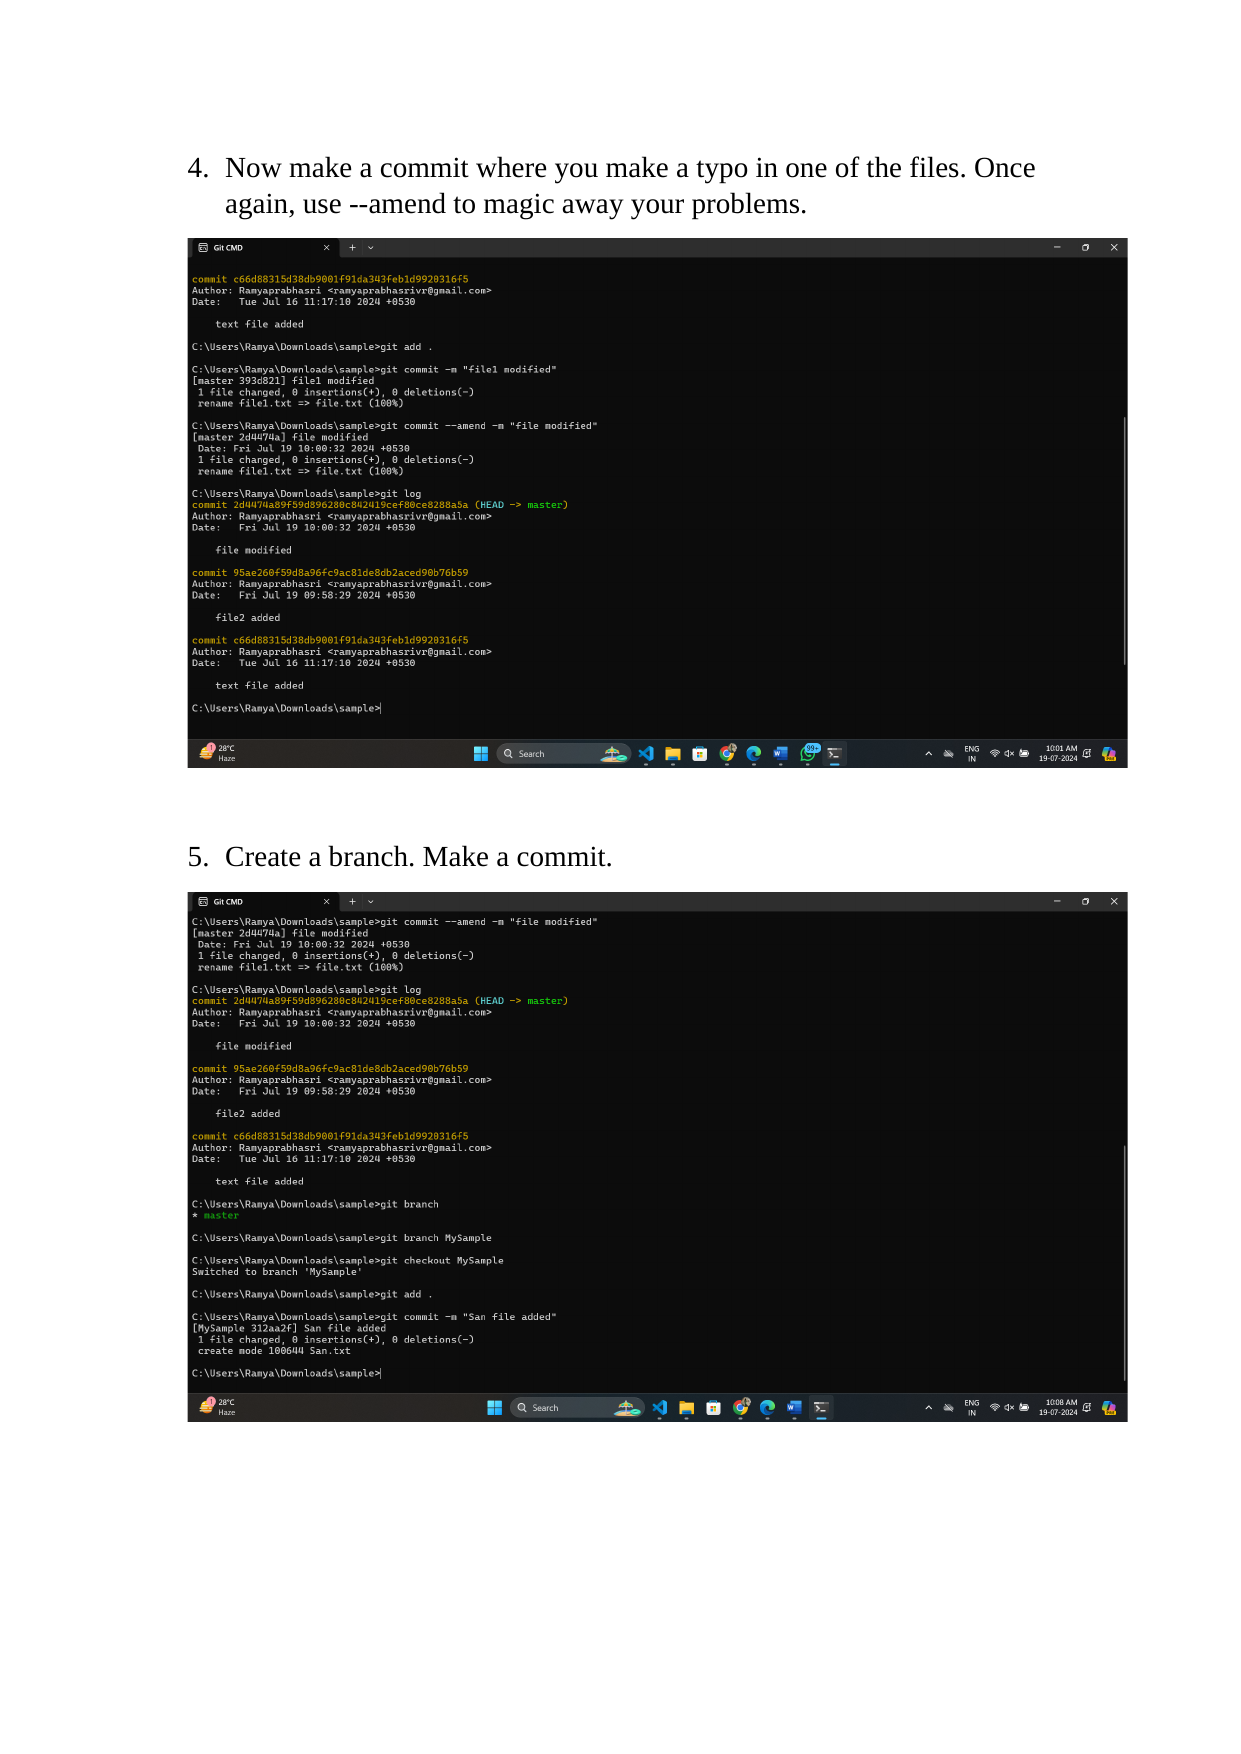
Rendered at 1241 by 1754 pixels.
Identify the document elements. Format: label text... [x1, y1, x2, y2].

list Create a branch. Make a commit. [187, 839, 1090, 873]
list Now make a commit where you make a typo in one of the files. Once again, use --amend to magic away your problems. [187, 150, 1090, 220]
picture [187, 892, 1128, 1422]
picture [187, 238, 1128, 768]
